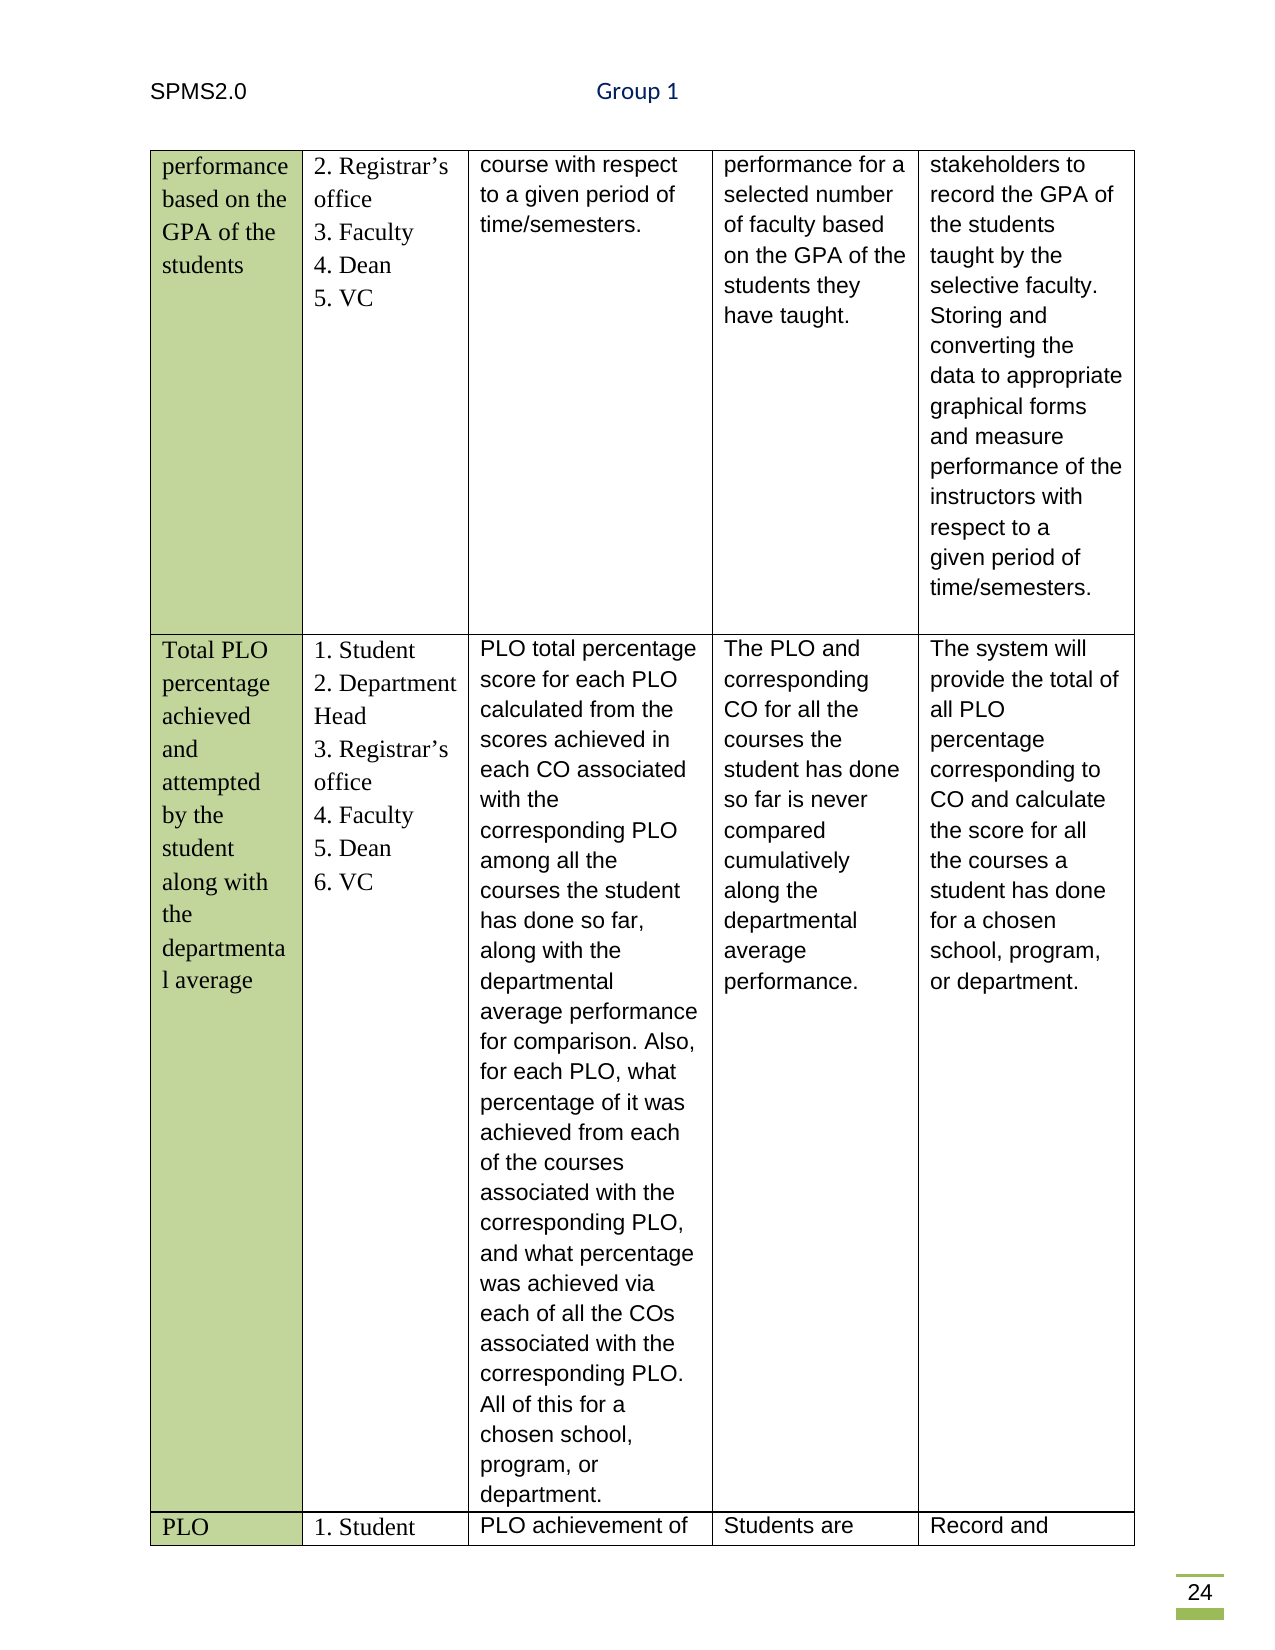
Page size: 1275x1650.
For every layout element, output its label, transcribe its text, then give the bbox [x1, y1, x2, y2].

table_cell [469, 1513, 712, 1545]
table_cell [713, 1513, 918, 1545]
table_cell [303, 151, 468, 634]
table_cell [469, 151, 712, 634]
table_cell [713, 151, 918, 634]
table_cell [303, 1513, 468, 1545]
table_cell PLO achievement [151, 1513, 302, 1545]
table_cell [919, 151, 1134, 634]
table_cell Total PLO percentage achieved and attempted by the student along with the departmental average [151, 635, 302, 1511]
table_cell The PLO and corresponding CO for all the courses the student has done so far is never compared cumulatively along the departmental average performance. [713, 635, 918, 1511]
table_cell The system will provide the total of all PLO percentage corresponding to CO and calculate the score for all the courses a student has done for a chosen school, program, or department. [919, 635, 1134, 1511]
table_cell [919, 1513, 1134, 1545]
table_cell 1. Student 2. Department Head 3. Registrar’s office 4. Faculty 5. Dean 6. VC [303, 635, 468, 1511]
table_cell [151, 151, 302, 634]
table_cell PLO total percentage score for each PLO calculated from the scores achieved in each CO associated with the corresponding PLO among all the courses the student has done so far, along with the departmental average performance for comparison. Also, for each PLO, what percentage of it was achieved from each of the courses associated with the corresponding PLO, and what percentage was achieved via each of all the COs associated with the corresponding PLO. All of this for a chosen school, program, or department. [469, 635, 712, 1511]
